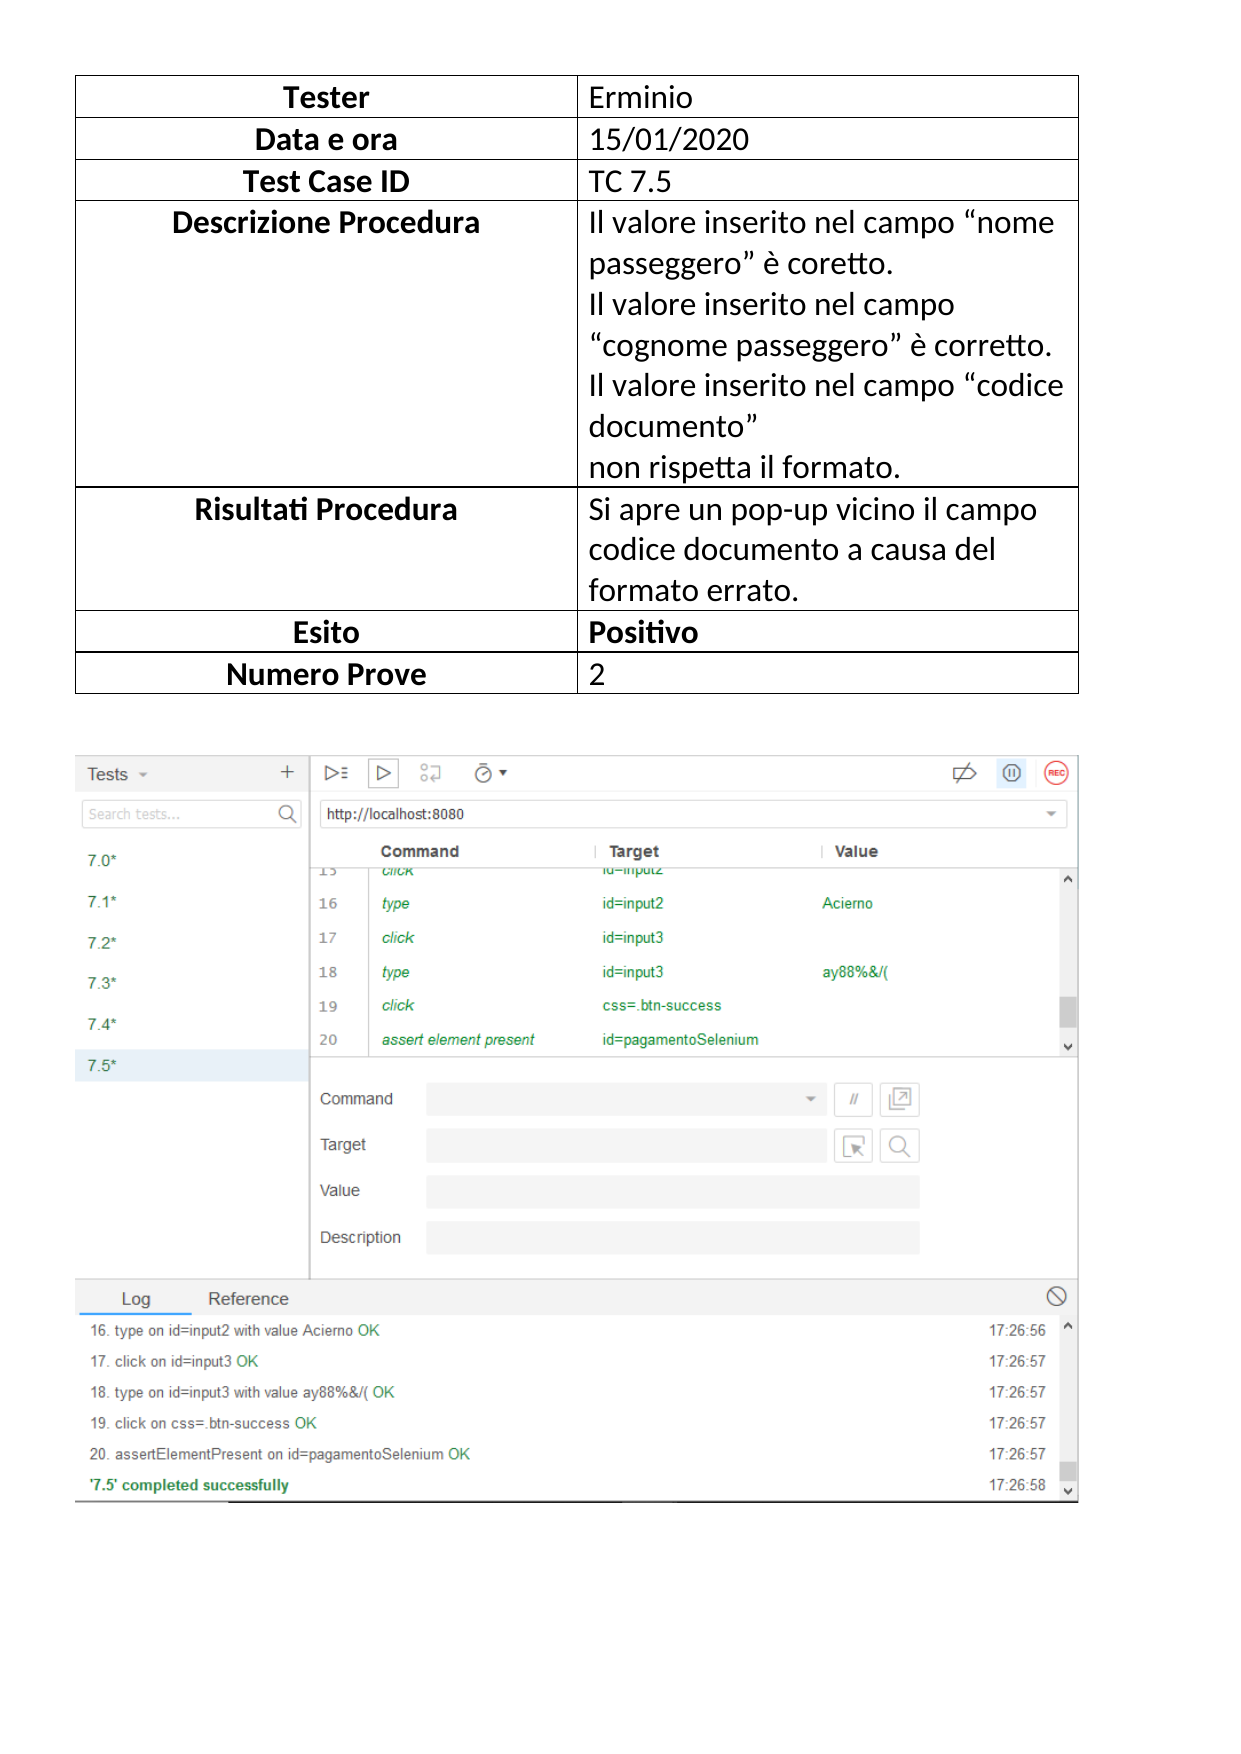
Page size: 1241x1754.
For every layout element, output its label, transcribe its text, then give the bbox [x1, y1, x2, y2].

table_cell TC 7.5 [578, 160, 1078, 200]
table_cell 15/01/2020 [578, 118, 1078, 158]
table_cell Descrizione Procedura [76, 201, 577, 486]
table_cell Esito [76, 611, 577, 651]
table_cell Numero Prove [76, 653, 577, 693]
table_cell Si apre un pop-up vicino il campo codice documento a causa del formato errato. [578, 488, 1078, 610]
table_cell Test Case ID [76, 160, 577, 200]
table_cell Positivo [578, 611, 1078, 651]
table_cell Data e ora [76, 118, 577, 158]
table_cell 2 [578, 653, 1078, 693]
table_cell Risultati Procedura [76, 488, 577, 610]
picture [75, 755, 1079, 1503]
table_header Erminio [578, 76, 1078, 117]
table_cell Il valore inserito nel campo “nome passeggero” è coretto. Il valore inserito nel campo “cognome passeggero” è corretto. Il valore inserito nel campo “codice documento” non rispetta il formato. [578, 201, 1078, 486]
table_header Tester [76, 76, 577, 117]
